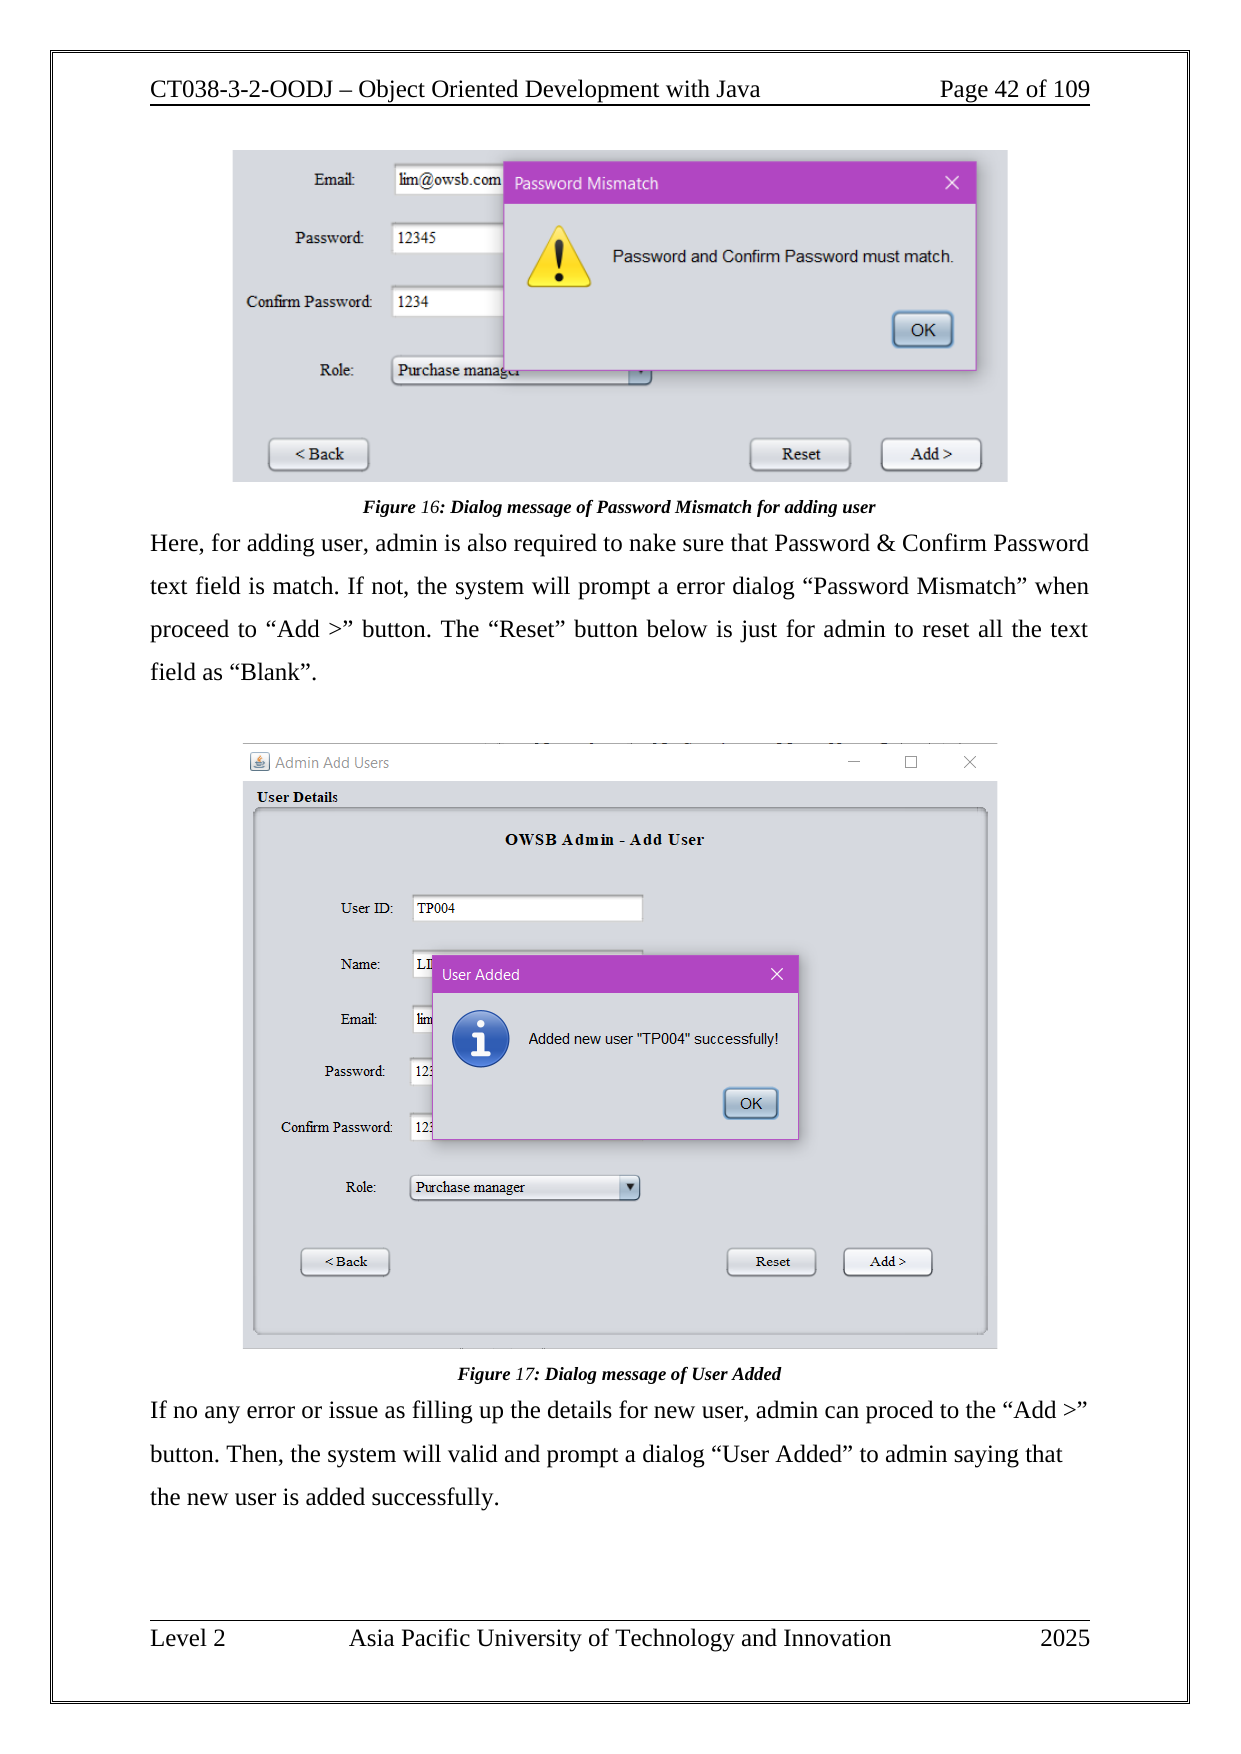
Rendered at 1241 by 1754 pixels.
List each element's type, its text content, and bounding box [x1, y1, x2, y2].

text Figure 17: Dialog message of User Added [150, 1363, 1090, 1385]
picture [242, 743, 998, 1349]
text Figure 16: Dialog message of Password Mismatch for adding user [150, 496, 1090, 517]
text If no any error or issue as filling up the details for new user, admin can proced to the “Add >” button. Then, the system will valid and prompt a dialog “User Added” to admin saying that the new user is added successfully. [150, 1396, 1090, 1511]
text Here, for adding user, admin is also required to nake sure that Password & Confirm Password text field is match. If not, the system will prompt a error dialog “Password Mismatch” when proceed to “Add >” button. The “Reset” button below is just for admin to reset all the text field as “Blank”. [150, 528, 1090, 686]
picture [232, 150, 1008, 482]
